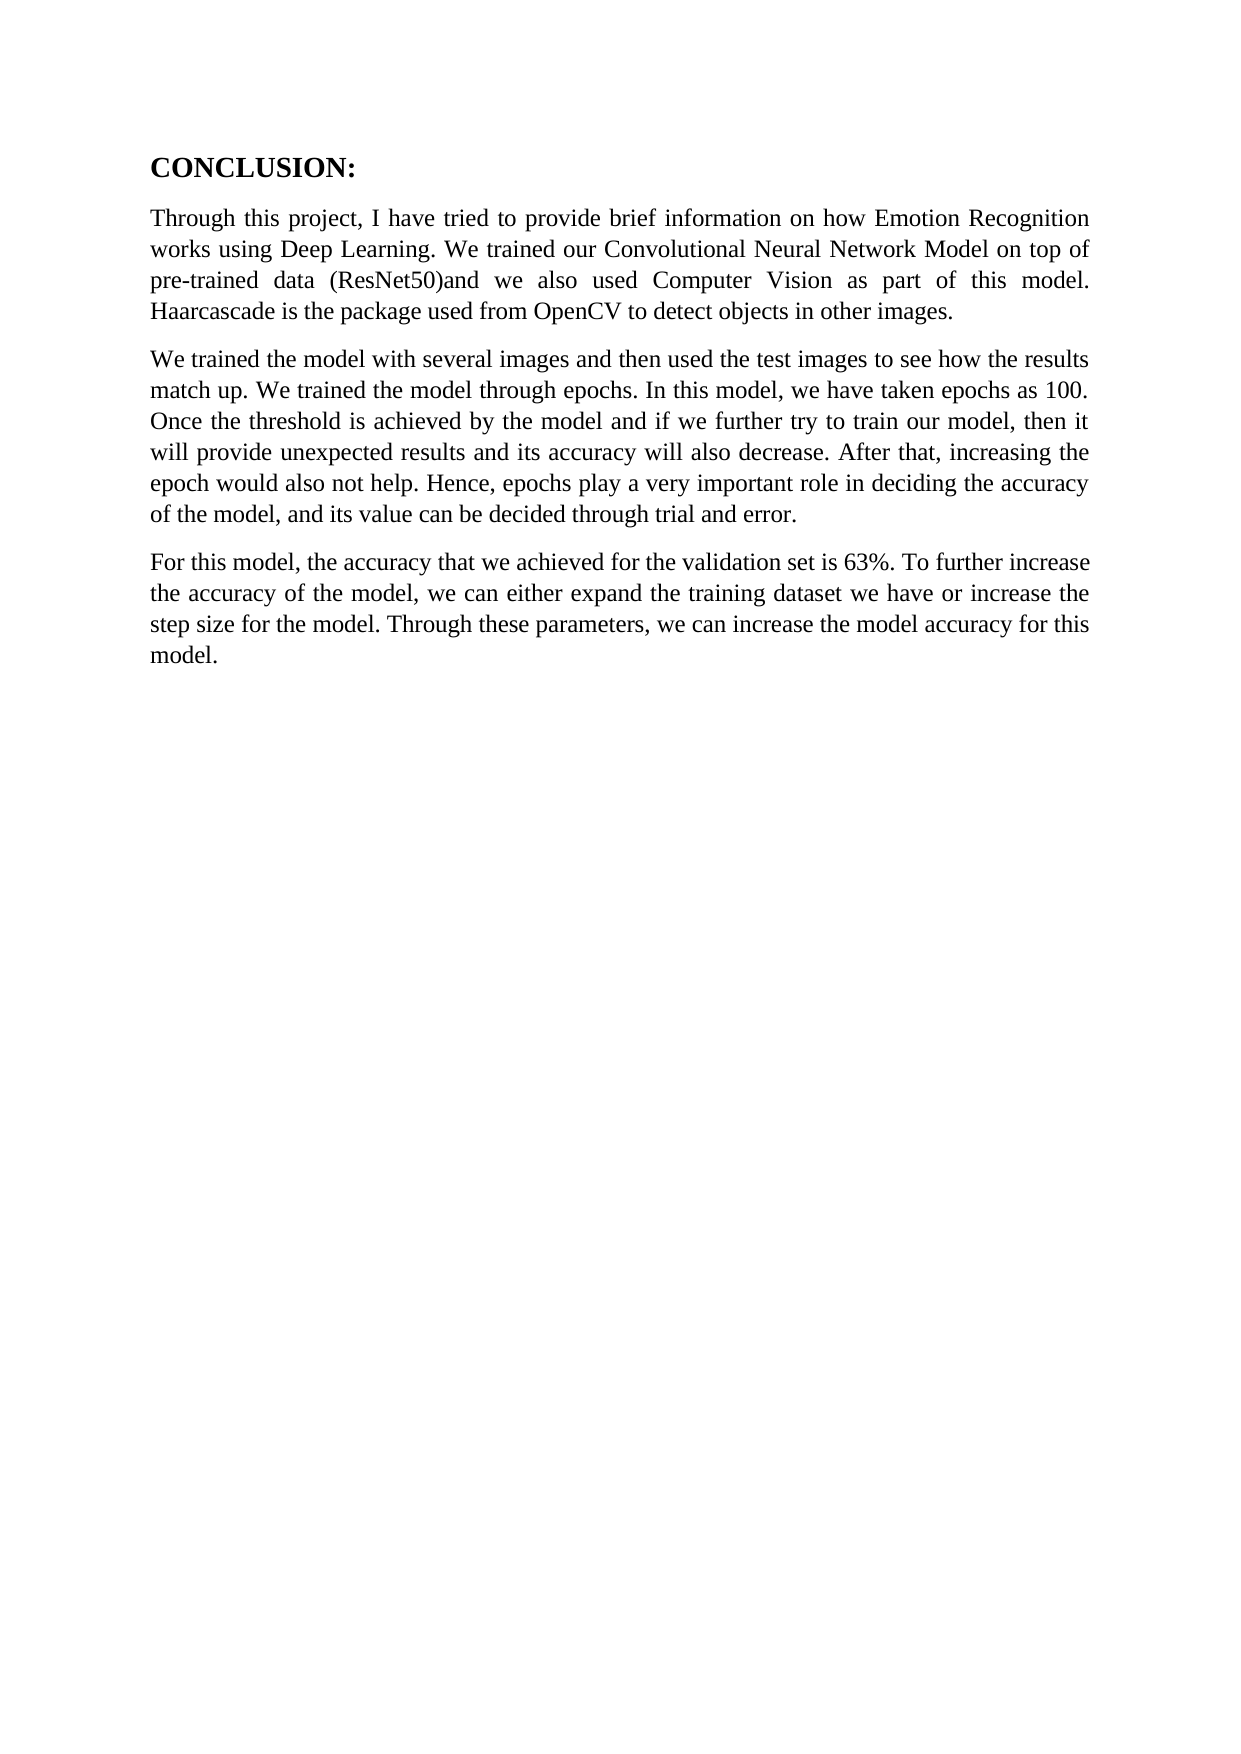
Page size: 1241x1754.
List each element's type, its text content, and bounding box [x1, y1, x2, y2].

text We trained the model with several images and then used the test images to see how the results match up. We trained the model through epochs. In this model, we have taken epochs as 100. Once the threshold is achieved by the model and if we further try to train our model, then it will provide unexpected results and its accuracy will also decrease. After that, increasing the epoch would also not help. Hence, epochs play a very important role in deciding the accuracy of the model, and its value can be decided through trial and error. [150, 344, 1090, 528]
text CONCLUSION: [150, 150, 1090, 183]
text For this model, the accuracy that we achieved for the validation set is 63%. To further increase the accuracy of the model, we can either expand the training dataset we have or increase the step size for the model. Through these parameters, we can increase the model accuracy for this model. [150, 547, 1090, 668]
text Through this project, I have tried to provide brief information on how Emotion Recognition works using Deep Learning. We trained our Convolutional Neural Network Model on top of pre-trained data (ResNet50)and we also used Computer Vision as part of this model. Haarcascade is the package used from OpenCV to detect objects in other images. [150, 203, 1090, 325]
